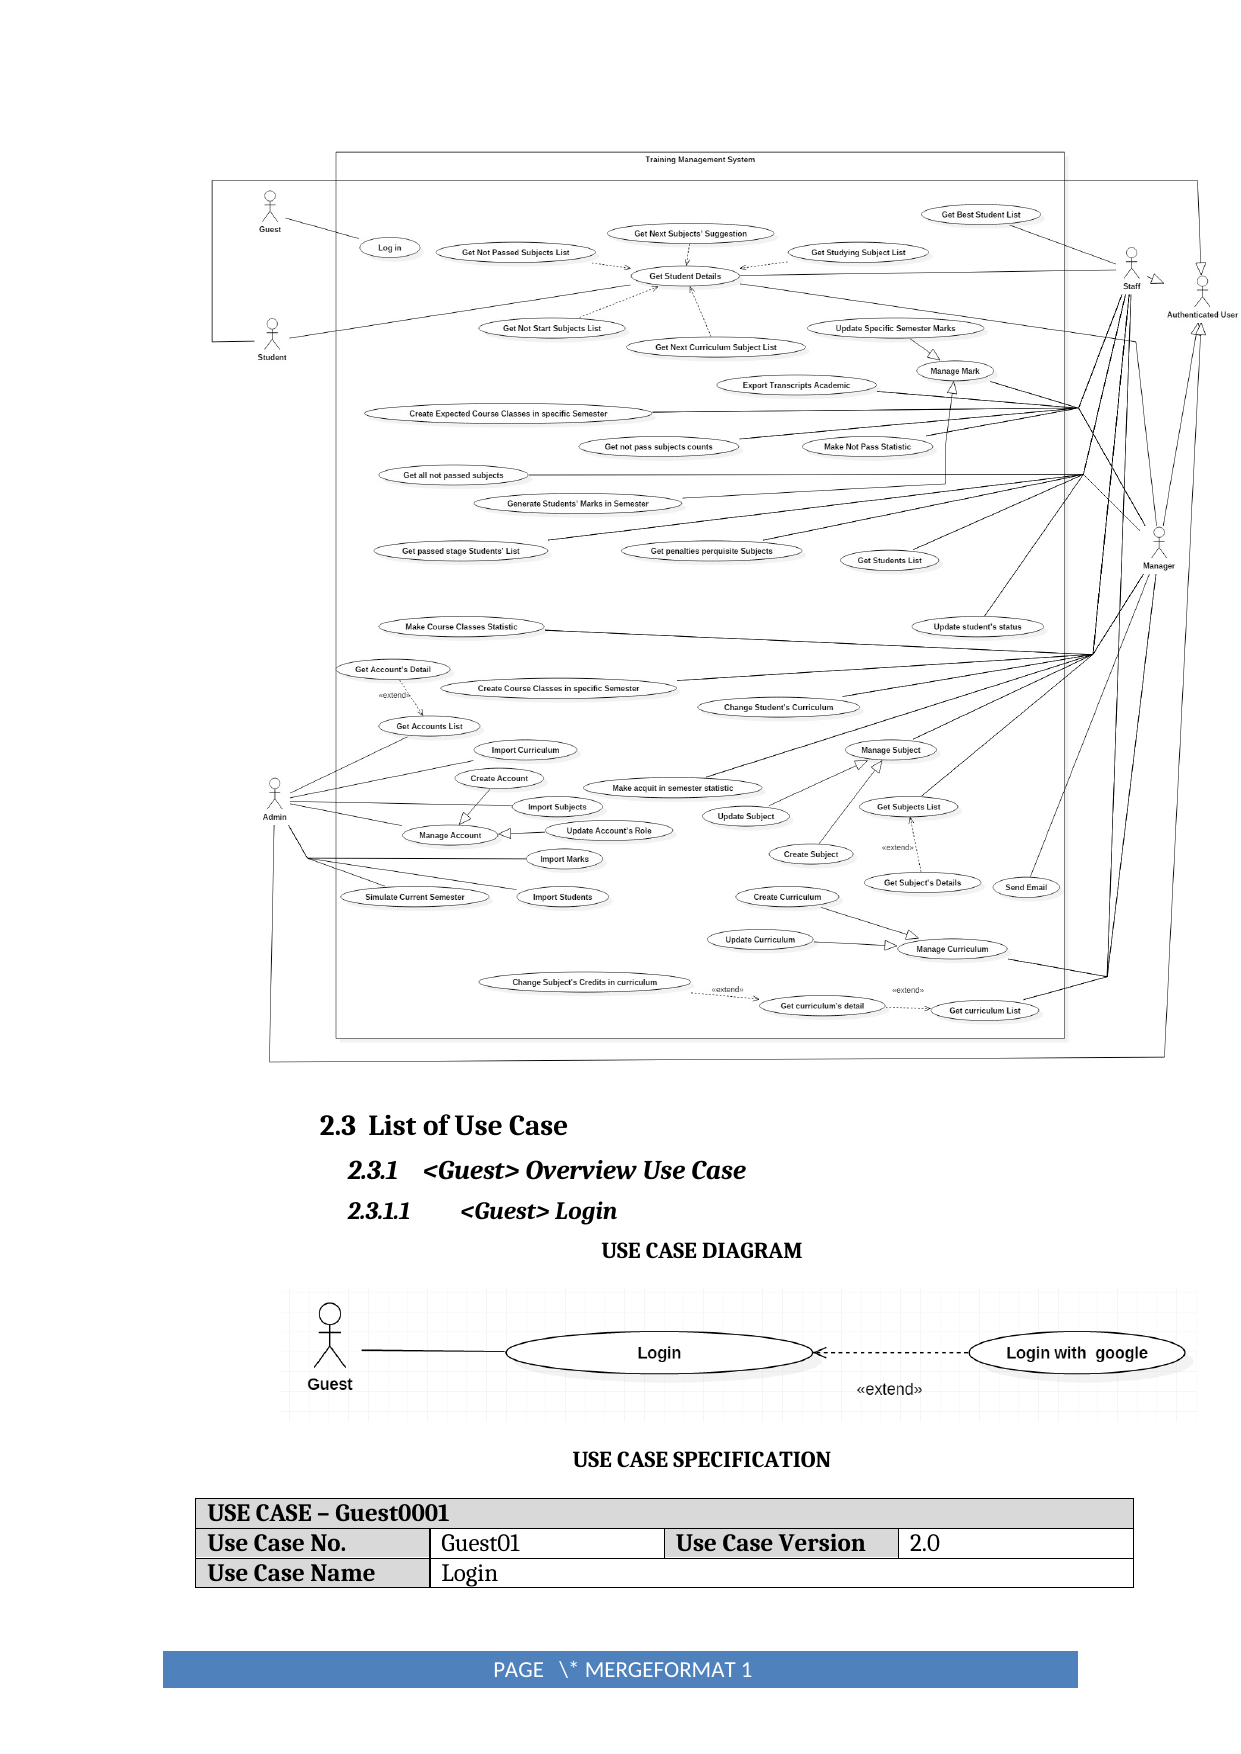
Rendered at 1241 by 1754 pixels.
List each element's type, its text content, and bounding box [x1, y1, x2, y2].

text USE CASE DIAGRAM [282, 1238, 1122, 1264]
subtitle List of Use Case [319, 1109, 1122, 1143]
text USE CASE SPECIFICATION [282, 1447, 1122, 1473]
table_cell Use Case Version [665, 1529, 898, 1557]
picture [281, 1288, 1197, 1422]
table_cell Use Case Name [196, 1559, 429, 1587]
picture [206, 146, 1241, 1086]
table_cell 2.0 [899, 1529, 1133, 1557]
table_header USE CASE – Guest0001 [196, 1499, 1133, 1528]
table_cell Login [431, 1559, 1133, 1587]
table_cell Use Case No. [196, 1529, 429, 1557]
subtitle <Guest> Login [348, 1197, 1122, 1225]
subtitle <Guest> Overview Use Case [348, 1155, 1122, 1186]
table_cell Guest01 [431, 1529, 664, 1557]
